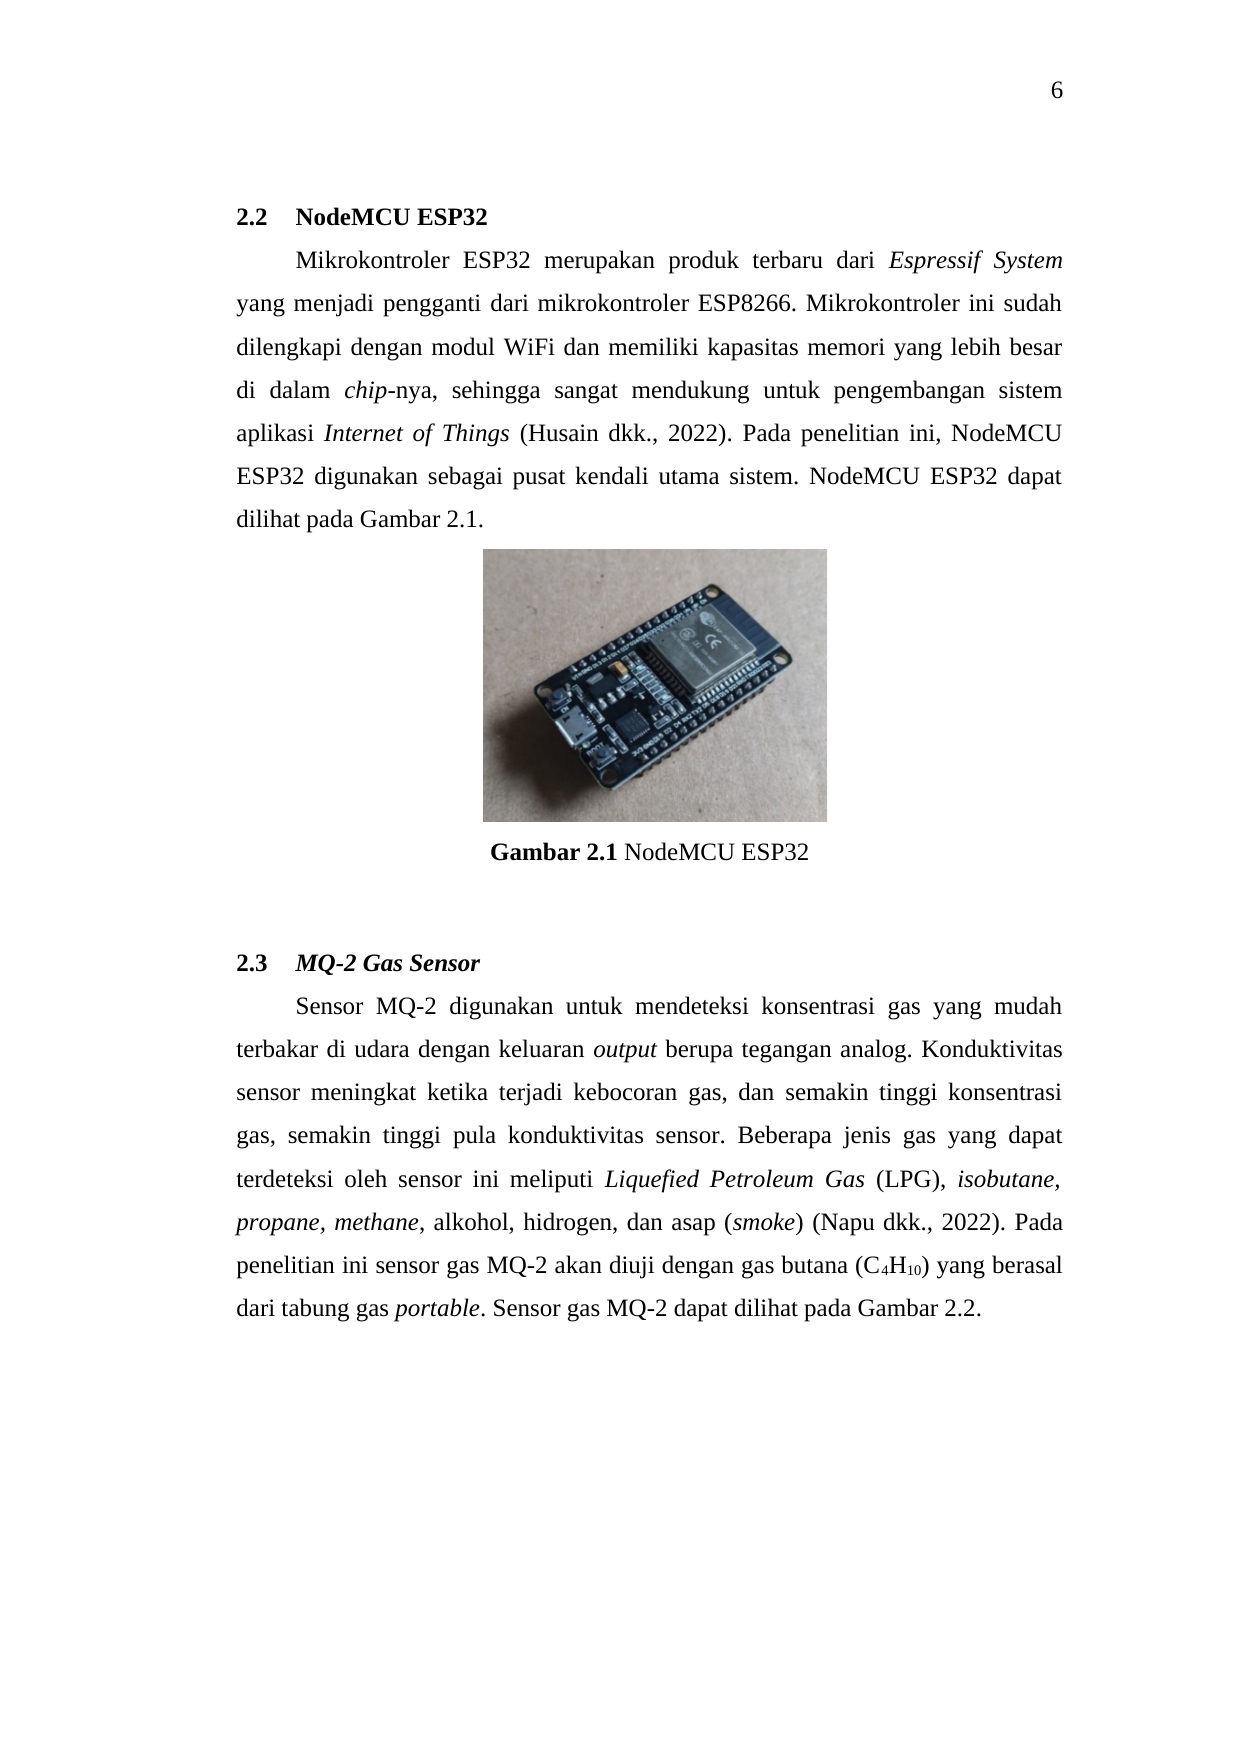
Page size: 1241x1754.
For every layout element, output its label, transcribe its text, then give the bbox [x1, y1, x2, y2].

text Mikrokontroler ESP32 merupakan produk terbaru dari Espressif System yang menjadi pengganti dari mikrokontroler ESP8266. Mikrokontroler ini sudah dilengkapi dengan modul WiFi dan memiliki kapasitas memori yang lebih besar di dalam chip-nya, sehingga sangat mendukung untuk pengembangan sistem aplikasi Internet of Things Pada penelitian ini, NodeMCU ESP32 digunakan sebagai pusat kendali utama sistem. NodeMCU ESP32 dapat dilihat pada Gambar 2.1. [236, 245, 1063, 533]
picture [483, 549, 828, 822]
text MQ-2 Gas Sensor [236, 948, 1063, 977]
text Sensor MQ-2 digunakan untuk mendeteksi konsentrasi gas yang mudah terbakar di udara dengan keluaran output berupa tegangan analog. Konduktivitas sensor meningkat ketika terjadi kebocoran gas, dan semakin tinggi konsentrasi gas, semakin tinggi pula konduktivitas sensor. Beberapa jenis gas yang dapat terdeteksi oleh sensor ini meliputi Liquefied Petroleum Gas (LPG), isobutane, propane, methane, alkohol, hidrogen, dan asap (smoke) Pada penelitian ini sensor gas MQ-2 akan diuji dengan gas butana (C4H10) yang berasal dari tabung gas portable. Sensor gas MQ-2 dapat dilihat pada Gambar 2.2. [236, 991, 1063, 1322]
text NodeMCU ESP32 [236, 202, 1063, 231]
text Gambar 2.1 NodeMCU ESP32 [236, 837, 1063, 866]
